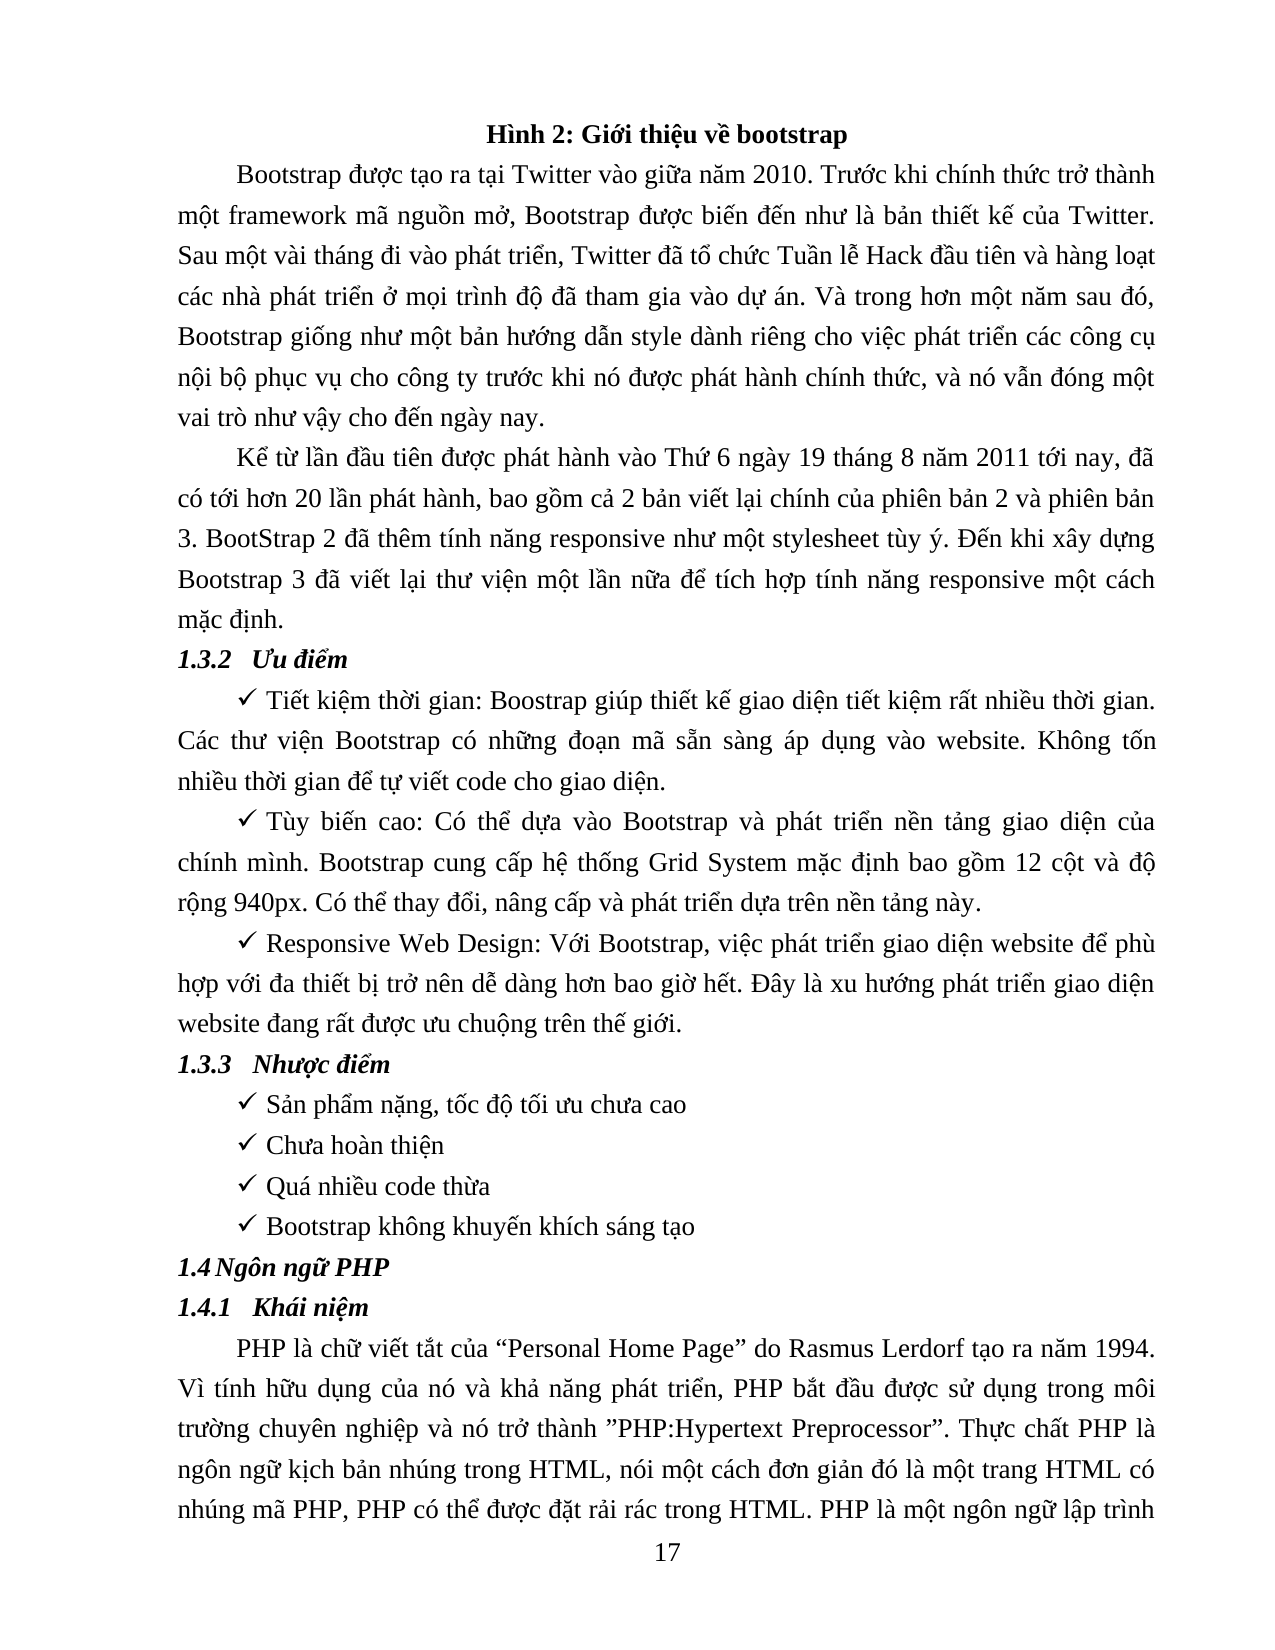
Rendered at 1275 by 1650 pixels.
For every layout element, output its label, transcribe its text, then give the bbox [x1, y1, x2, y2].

list Chưa hoàn thiện [177, 1129, 1157, 1160]
list Sản phẩm nặng, tốc độ tối ưu chưa cao [177, 1088, 1157, 1120]
list Responsive Web Design: Với Bootstrap, việc phát triển giao diện website để phù hợp với đa thiết bị trở nên dễ dàng hơn bao giờ hết. Đây là xu hướng phát triển giao diện website đang rất được ưu chuộng trên thế giới. [177, 927, 1157, 1039]
list Tiết kiệm thời gian: Boostrap giúp thiết kế giao diện tiết kiệm rất nhiều thời gian. Các thư viện Bootstrap có những đoạn mã sẵn sàng áp dụng vào website. Không tốn nhiều thời gian để tự viết code cho giao diện. [177, 684, 1157, 796]
list Ngôn ngữ PHP [177, 1251, 1157, 1282]
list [177, 1332, 1157, 1524]
list Nhược điểm [177, 1048, 1157, 1079]
subtitle Hình 2: Giới thiệu về bootstrap [177, 118, 1157, 149]
text Kể từ lần đầu tiên được phát hành vào Thứ 6 ngày 19 tháng 8 năm 2011 tới nay, đã có tới hơn 20 lần phát hành, bao gồm cả 2 bản viết lại chính của phiên bản 2 và phiên bản 3. BootStrap 2 đã thêm tính năng responsive như một stylesheet tùy ý. Đến khi xây dựng Bootstrap 3 đã viết lại thư viện một lần nữa để tích hợp tính năng responsive một cách mặc định. [177, 441, 1157, 634]
list Tùy biến cao: Có thể dựa vào Bootstrap và phát triển nền tảng giao diện của chính mình. Bootstrap cung cấp hệ thống Grid System mặc định bao gồm 12 cột và độ rộng 940px. Có thể thay đổi, nâng cấp và phát triển dựa trên nền tảng này. [177, 805, 1157, 917]
list Ưu điểm [177, 643, 1157, 675]
text Bootstrap được tạo ra tại Twitter vào giữa năm 2010. Trước khi chính thức trở thành một framework mã nguồn mở, Bootstrap được biến đến như là bản thiết kế của Twitter. Sau một vài tháng đi vào phát triển, Twitter đã tổ chức Tuần lễ Hack đầu tiên và hàng loạt các nhà phát triển ở mọi trình độ đã tham gia vào dự án. Và trong hơn một năm sau đó, Bootstrap giống như một bản hướng dẫn style dành riêng cho việc phát triển các công cụ nội bộ phục vụ cho công ty trước khi nó được phát hành chính thức, và nó vẫn đóng một vai trò như vậy cho đến ngày nay. [177, 158, 1157, 432]
list Khái niệm [177, 1291, 1157, 1322]
list Bootstrap không khuyến khích sáng tạo [177, 1210, 1157, 1242]
list Quá nhiều code thừa [177, 1170, 1157, 1201]
